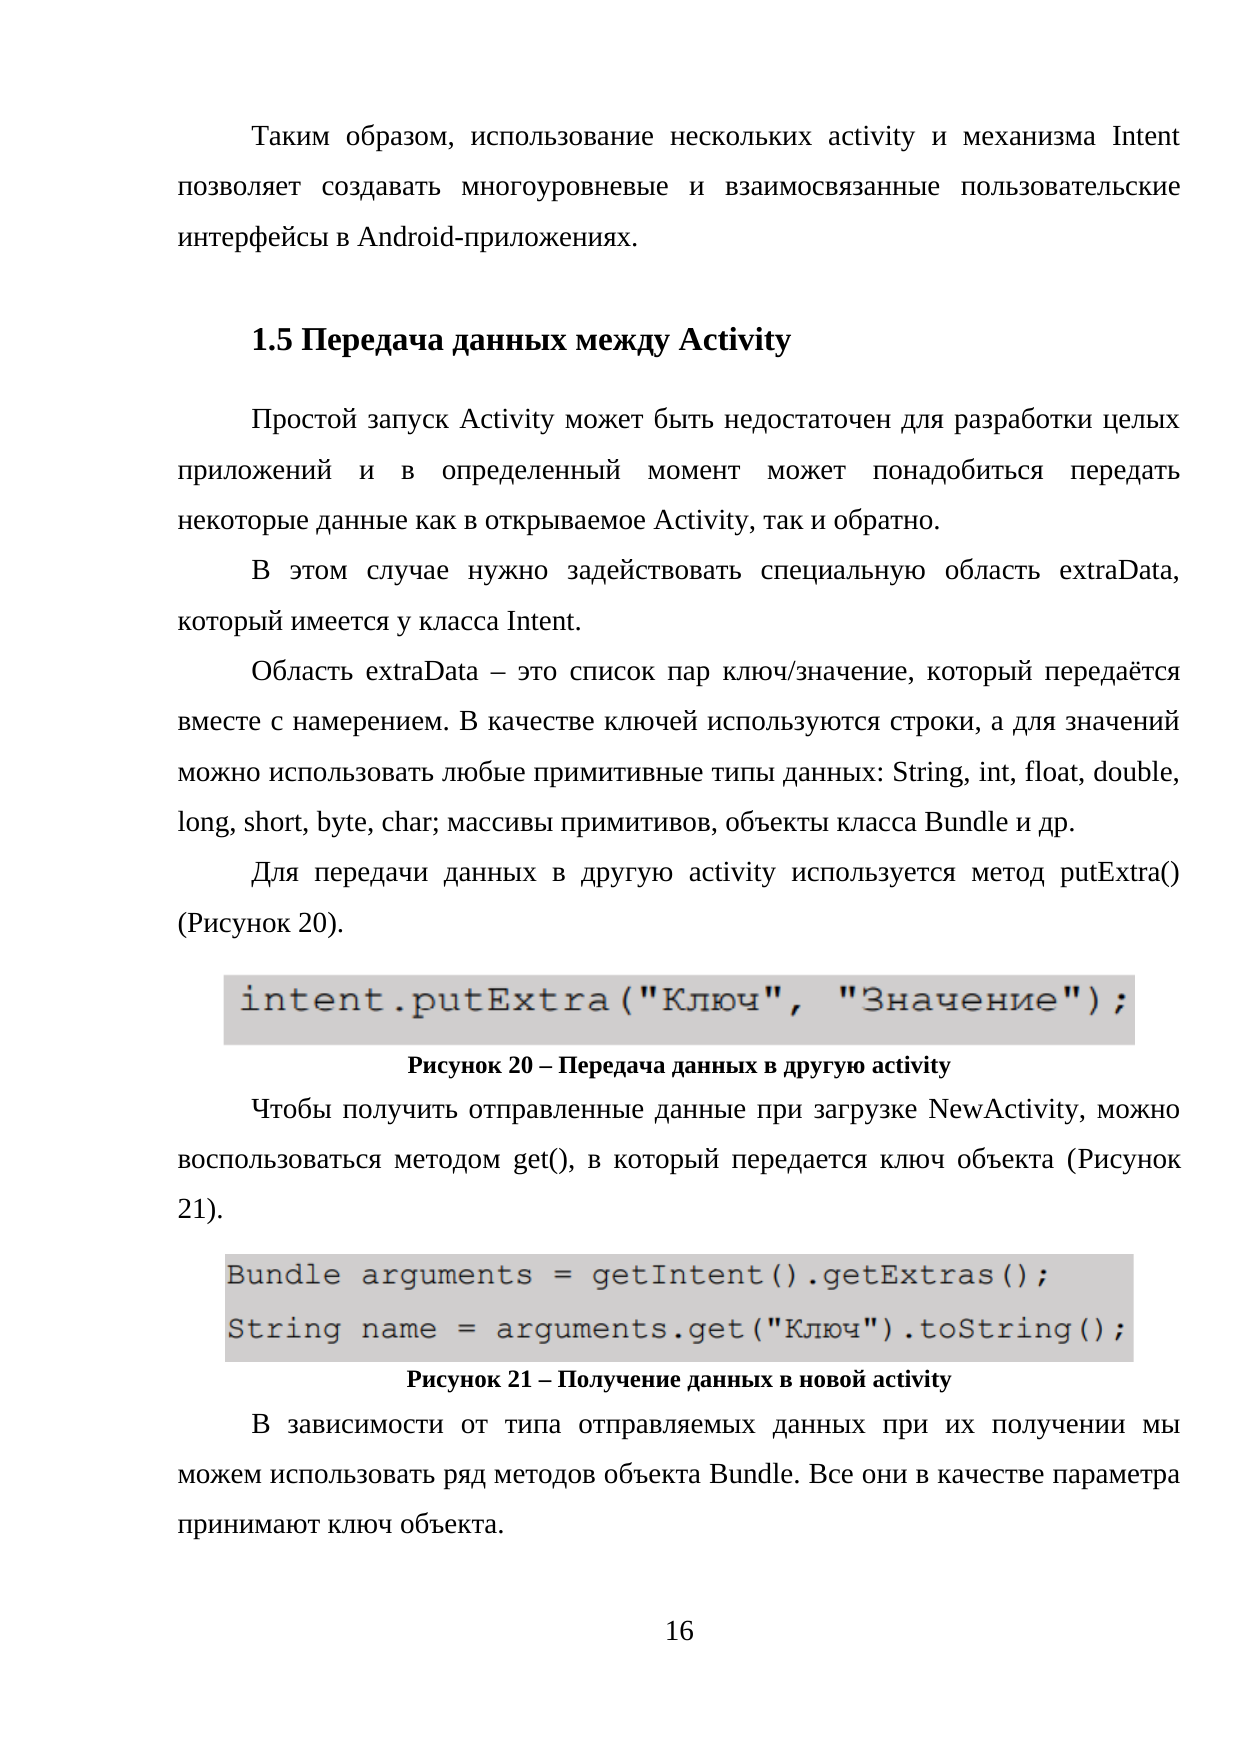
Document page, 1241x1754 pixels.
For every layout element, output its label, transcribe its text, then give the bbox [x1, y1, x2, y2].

picture [225, 1254, 1134, 1362]
picture [223, 967, 1135, 1047]
text Простой запуск Activity может быть недостаточен для разработки целых приложений и в определенный момент может понадобиться передать некоторые данные как в открываемое Activity, так и обратно. [177, 402, 1181, 536]
text Рисунок – Передача данных в другую activity [177, 1050, 1181, 1078]
text В зависимости от типа отправляемых данных при их получении мы можем использовать ряд методов объекта Bundle. Все они в качестве параметра принимают ключ объекта. [177, 1406, 1181, 1540]
text В этом случае нужно задействовать специальную область extraData, который имеется у класса Intent. [177, 552, 1181, 636]
text Чтобы получить отправленные данные при загрузке NewActivity, можно воспользоваться методом get(), в который передается ключ объекта (Рисунок 21). [177, 1091, 1181, 1225]
text Для передачи данных в другую activity используется метод putExtra() (Рисунок 20). [177, 854, 1181, 938]
text Рисунок – Получение данных в новой activity [177, 1364, 1181, 1393]
text Область extraData – это список пар ключ/значение, который передаётся вместе с намерением. В качестве ключей используются строки, а для значений можно использовать любые примитивные типы данных: String, int, float, double, long, short, byte, char; массивы примитивов, объекты класса Bundle и др. [177, 653, 1181, 838]
subtitle Передача данных между Activity [177, 319, 1181, 357]
text Таким образом, использование нескольких activity и механизма Intent позволяет создавать многоуровневые и взаимосвязанные пользовательские интерфейсы в Android-приложениях. [177, 118, 1181, 252]
